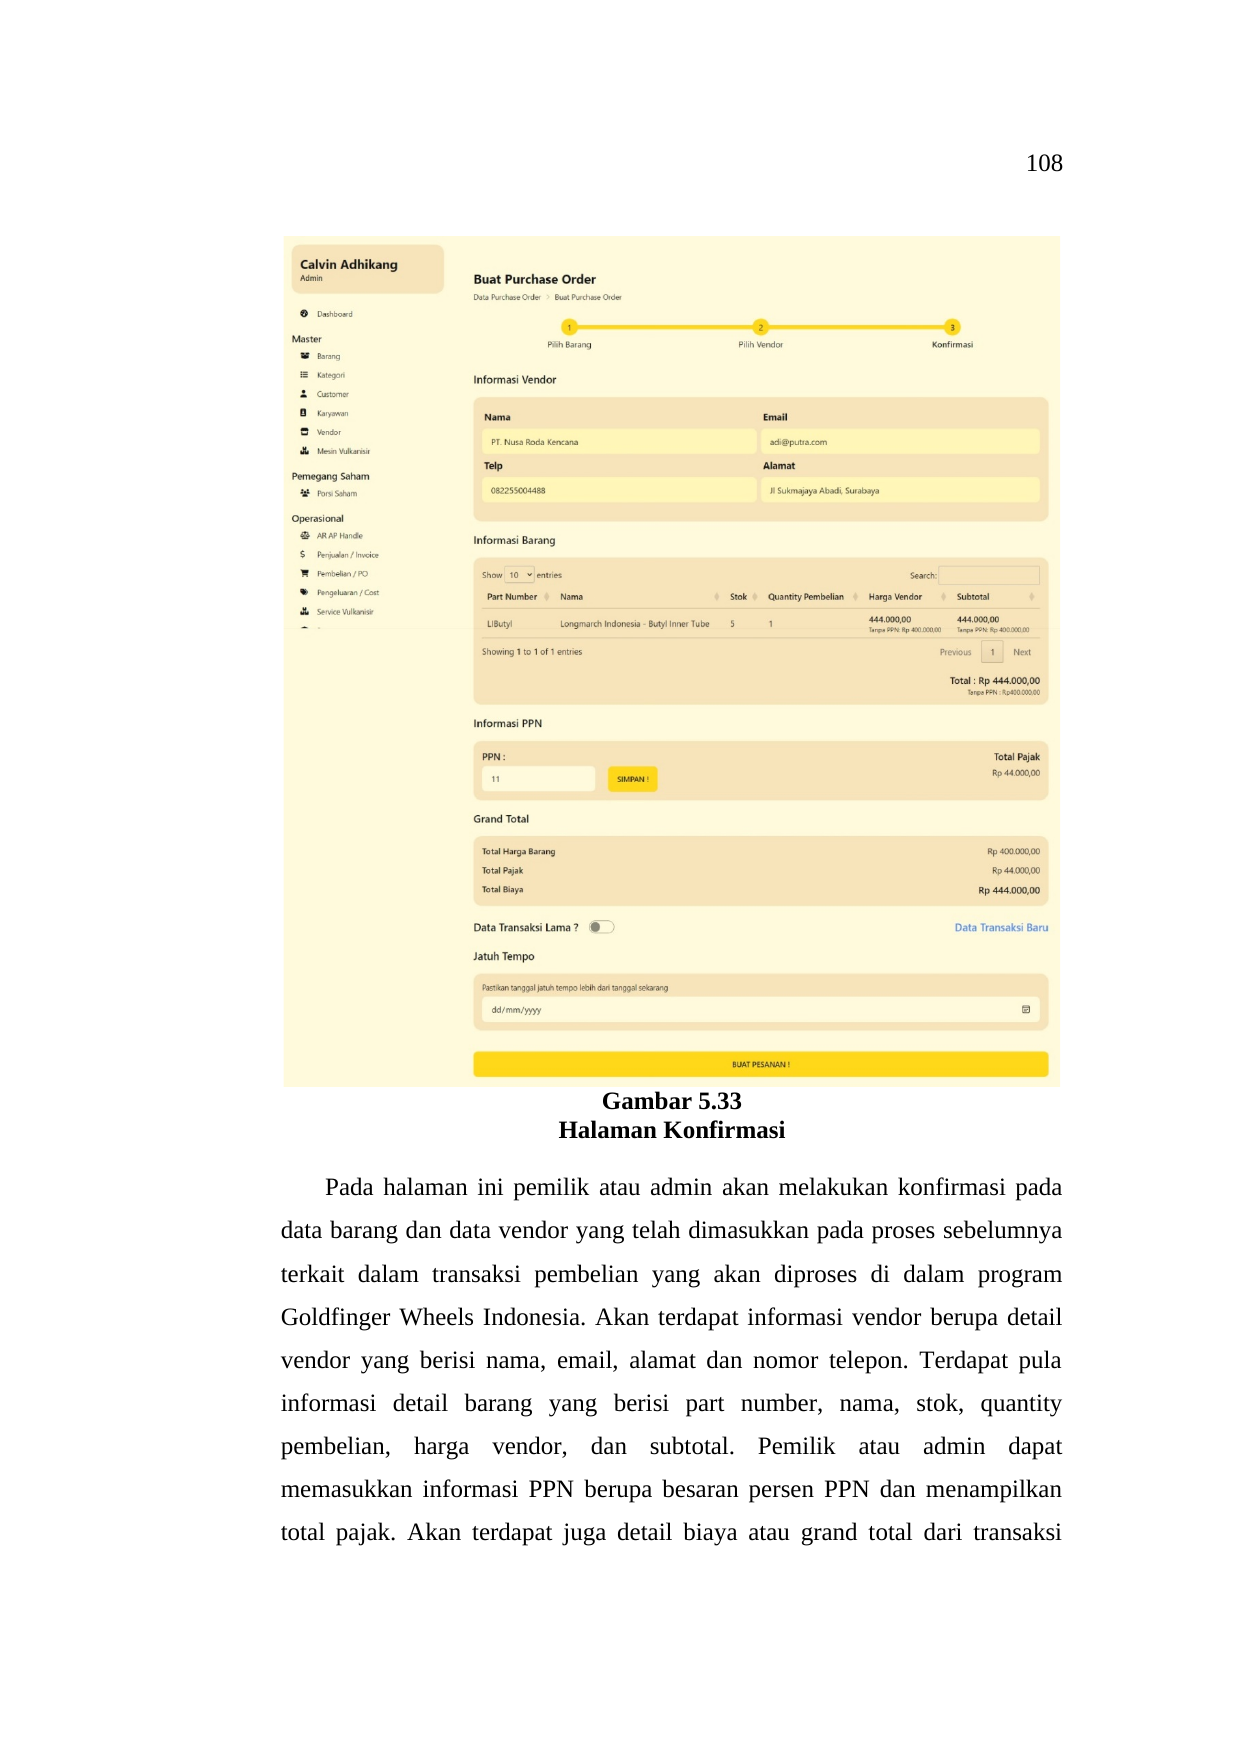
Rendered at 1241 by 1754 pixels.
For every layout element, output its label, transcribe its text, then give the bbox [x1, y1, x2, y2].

text Halaman Konfirmasi [281, 1115, 1063, 1144]
picture [283, 236, 1061, 1087]
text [281, 1172, 1063, 1546]
text Gambar 5.33 [281, 1086, 1063, 1115]
